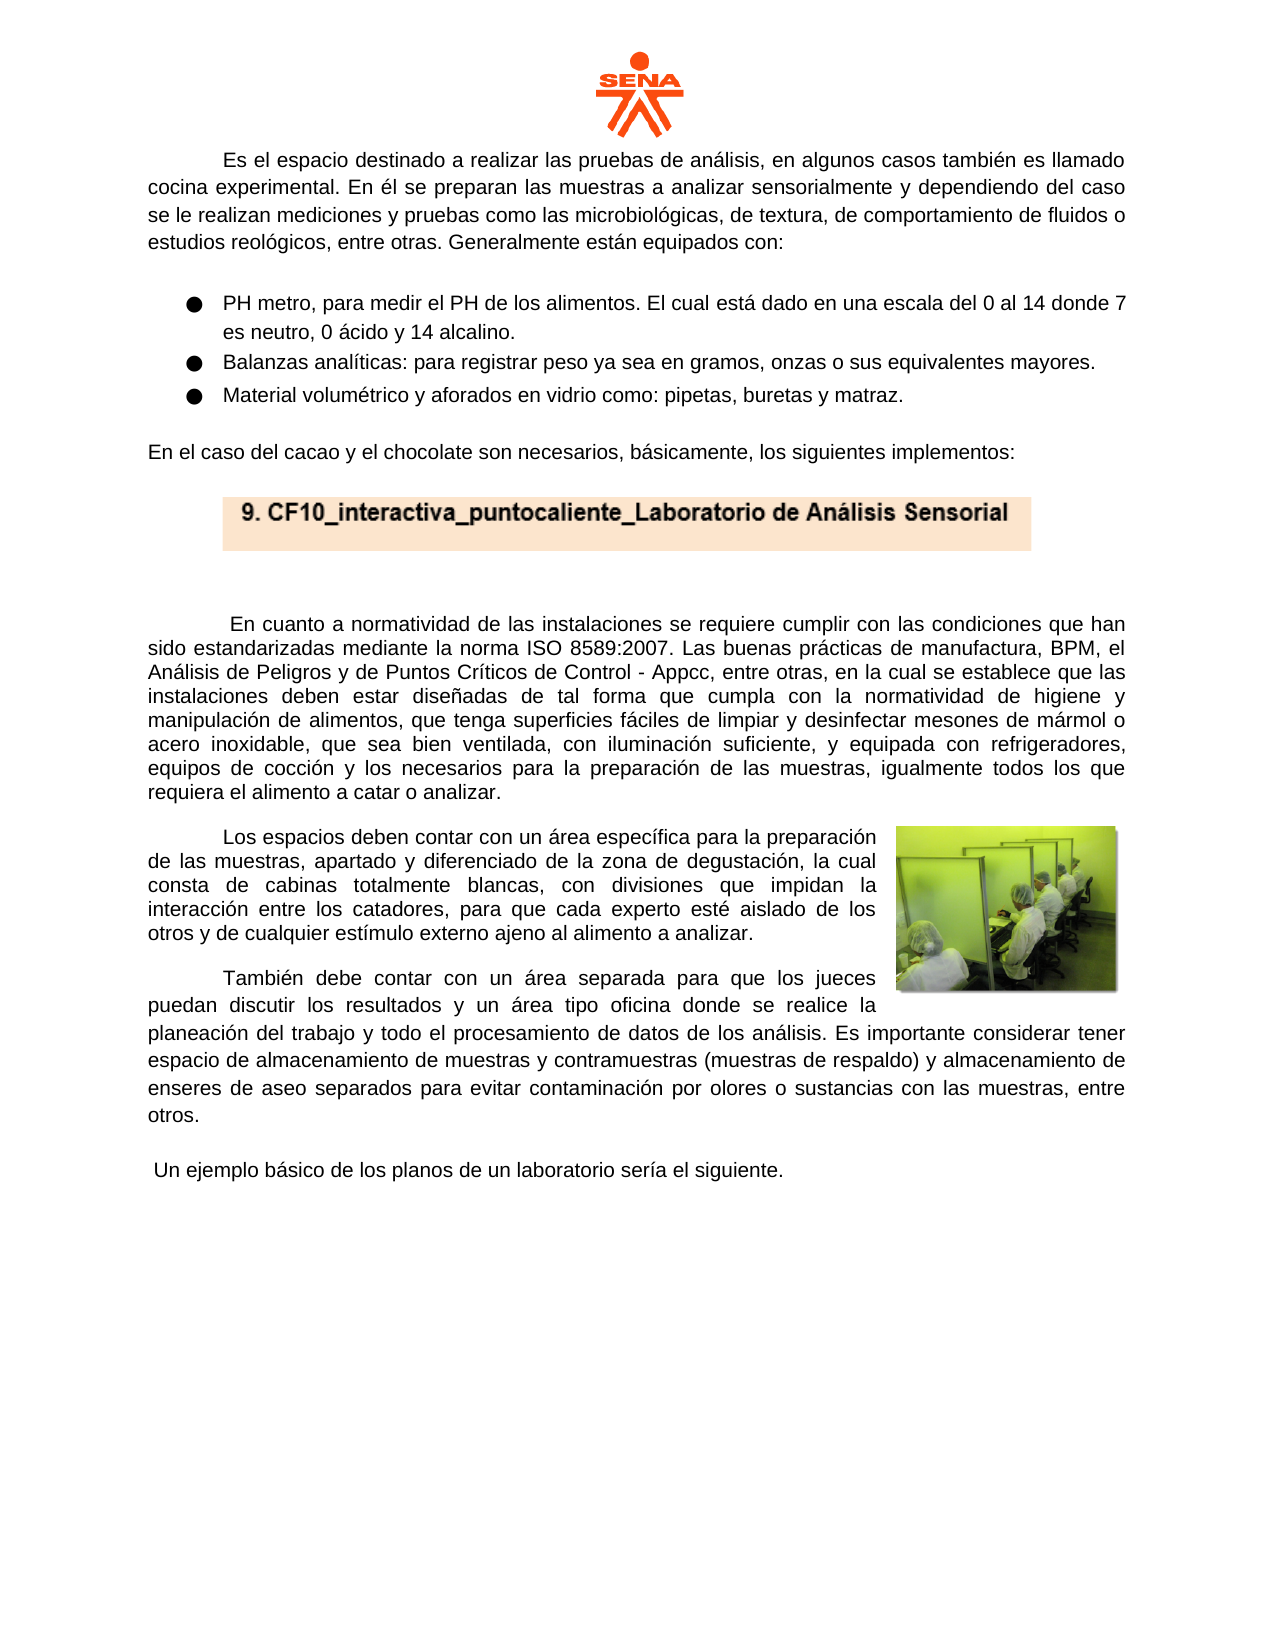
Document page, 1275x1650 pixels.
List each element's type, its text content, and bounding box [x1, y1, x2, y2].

list PH metro, para medir el PH de los alimentos. El cual está dado en una escala del 0 al 14 donde 7 es neutro, 0 ácido y 14 alcalino. [185, 288, 1127, 344]
text Es el espacio destinado a realizar las pruebas de análisis, en algunos casos también es llamado cocina experimental. En él se preparan las muestras a analizar sensorialmente y dependiendo del caso se le realizan mediciones y pruebas como las microbiológicas, de textura, de comportamiento de fluidos o estudios reológicos, entre otras. Generalmente están equipados con: [148, 148, 1127, 254]
picture [222, 497, 1032, 551]
text También debe contar con un área separada para que los jueces puedan discutir los resultados y un área tipo oficina donde se realice la planeación del trabajo y todo el procesamiento de datos de los análisis. Es importante considerar tener espacio de almacenamiento de muestras y contramuestras (muestras de respaldo) y almacenamiento de enseres de aseo separados para evitar contaminación por olores o sustancias con las muestras, entre otros. [148, 965, 1127, 1127]
picture [585, 48, 690, 142]
list Material volumétrico y aforados en vidrio como: pipetas, buretas y matraz. [185, 380, 1127, 408]
list Balanzas analíticas: para registrar peso ya sea en gramos, onzas o sus equivalentes mayores. [185, 347, 1127, 376]
text Los espacios deben contar con un área específica para la preparación de las muestras, apartado y diferenciado de la zona de degustación, la cual consta de cabinas totalmente blancas, con divisiones que impidan la interacción entre los catadores, para que cada experto esté aislado de los otros y de cualquier estímulo externo ajeno al alimento a analizar. [148, 825, 1127, 944]
picture [896, 826, 1120, 996]
text En cuanto a normatividad de las instalaciones se requiere cumplir con las condiciones que han sido estandarizadas mediante la norma ISO 8589:2007. Las buenas prácticas de manufactura, BPM, el Análisis de Peligros y de Puntos Críticos de Control - Appcc, entre otras, en la cual se establece que las instalaciones deben estar diseñadas de tal forma que cumpla con la normatividad de higiene y manipulación de alimentos, que tenga superficies fáciles de limpiar y desinfectar mesones de mármol o acero inoxidable, que sea bien ventilada, con iluminación suficiente, y equipada con refrigeradores, equipos de cocción y los necesarios para la preparación de las muestras, igualmente todos los que requiera el alimento a catar o analizar. [148, 612, 1127, 804]
text En el caso del cacao y el chocolate son necesarios, básicamente, los siguientes implementos: [148, 440, 1127, 464]
text Un ejemplo básico de los planos de un laboratorio sería el siguiente. [148, 1158, 1127, 1182]
